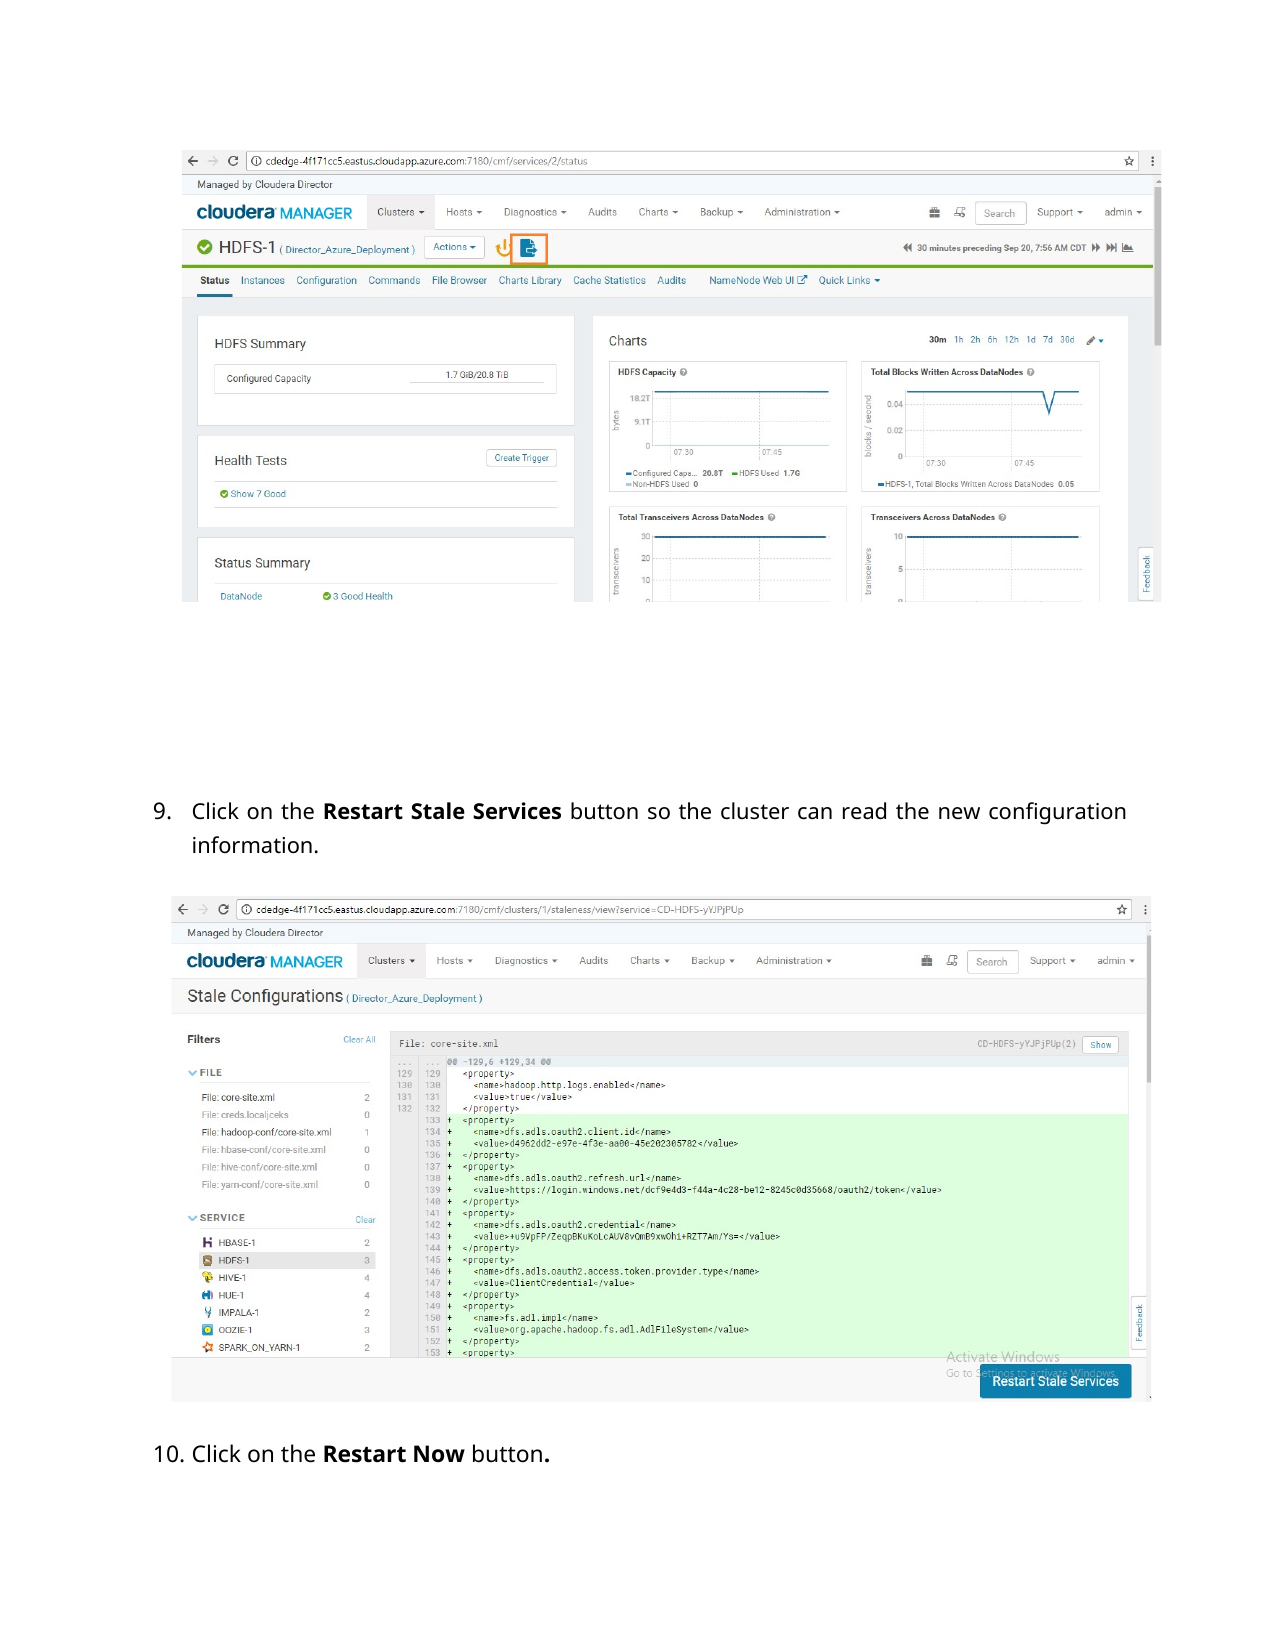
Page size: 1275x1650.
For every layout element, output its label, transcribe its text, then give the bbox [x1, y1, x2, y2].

list Click on the Restart Stale Services button so the cluster can read the new configuration information. [153, 795, 1128, 860]
list Click on the Restart Now button. [153, 1438, 1128, 1469]
picture [171, 896, 1152, 1402]
picture [181, 150, 1162, 602]
